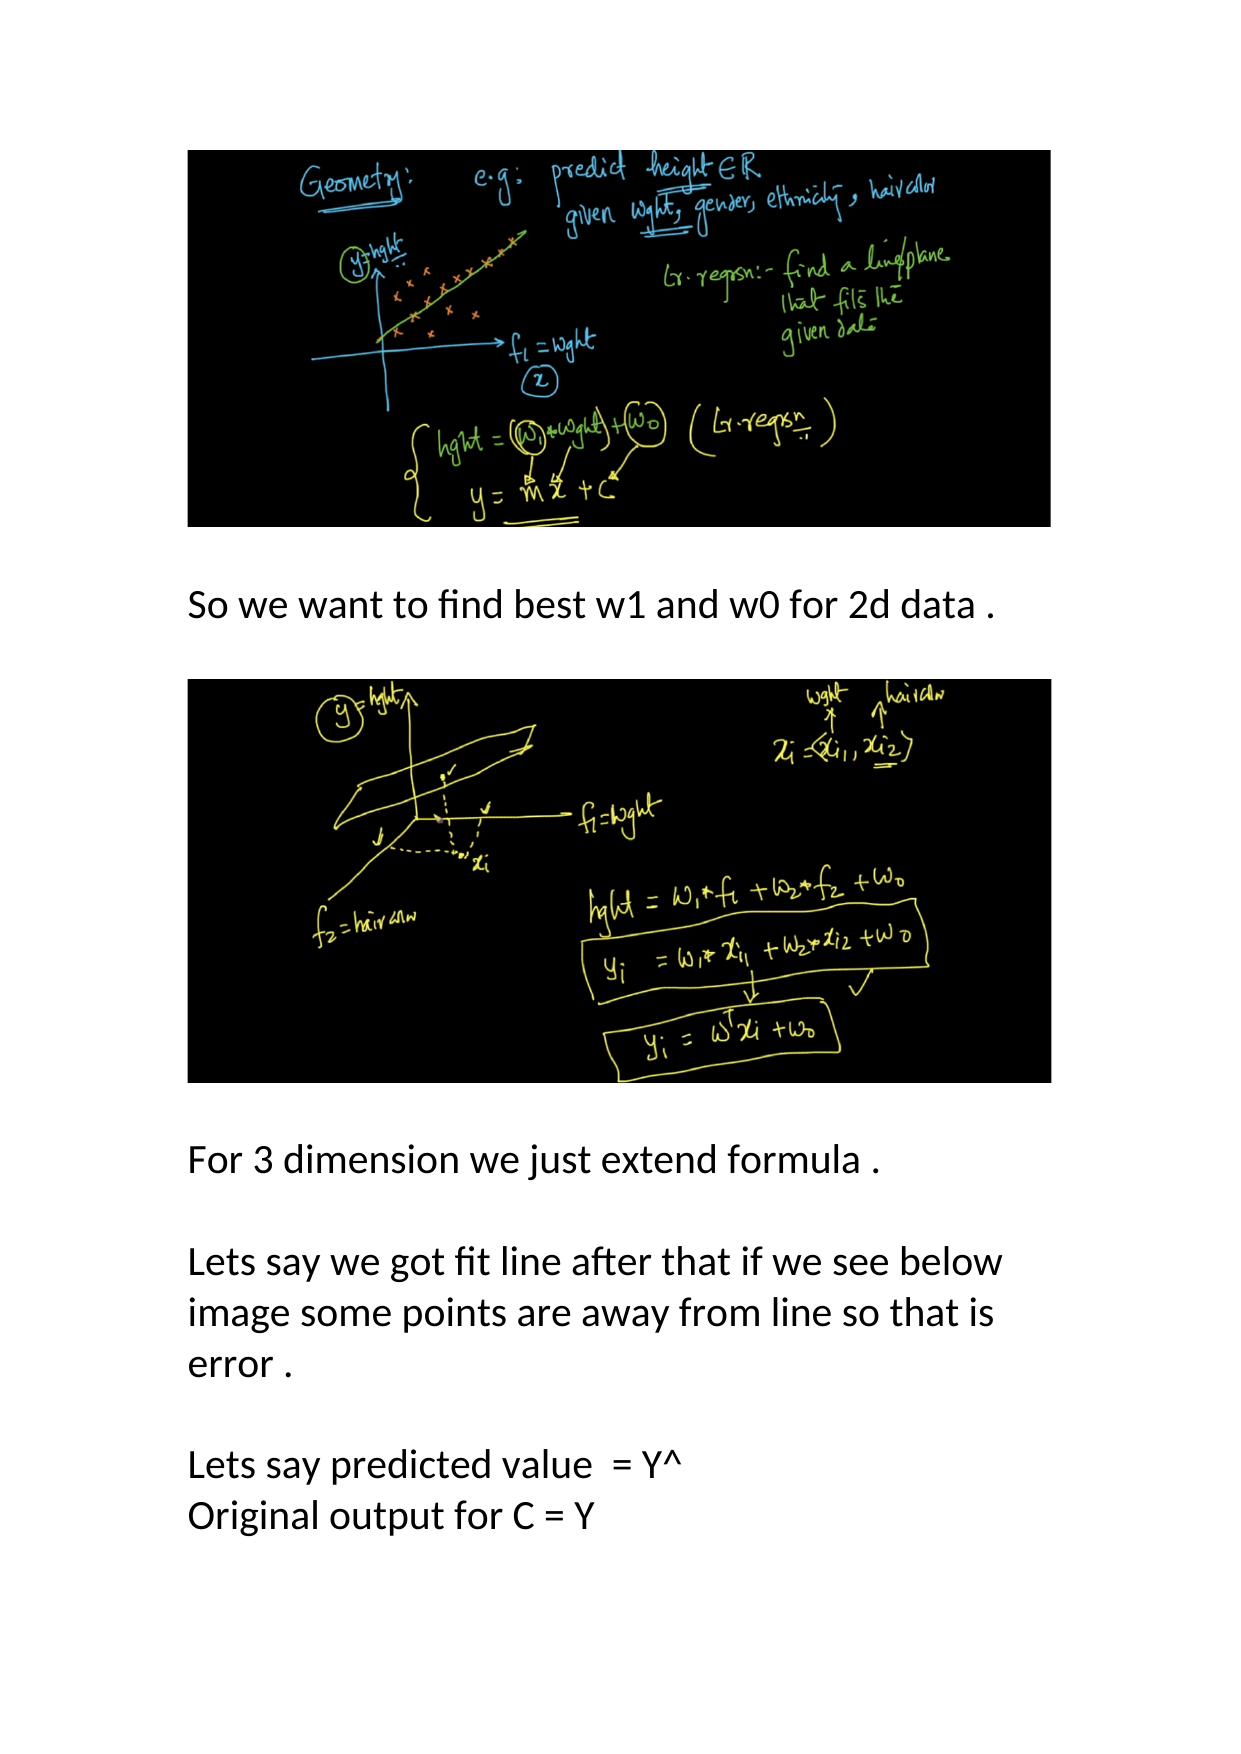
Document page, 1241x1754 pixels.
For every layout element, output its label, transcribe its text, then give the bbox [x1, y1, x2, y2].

list For 3 dimension we just extend formula . [187, 1133, 1053, 1184]
list Lets say predicted value = Y^ [187, 1438, 1053, 1489]
list So we want to find best w1 and w0 for 2d data . [187, 578, 1053, 629]
list Original output for C = Y [187, 1489, 1053, 1540]
picture [187, 679, 1052, 1083]
list Lets say we got fit line after that if we see below image some points are away from line so that is error . [187, 1235, 1053, 1388]
picture [187, 150, 1051, 527]
